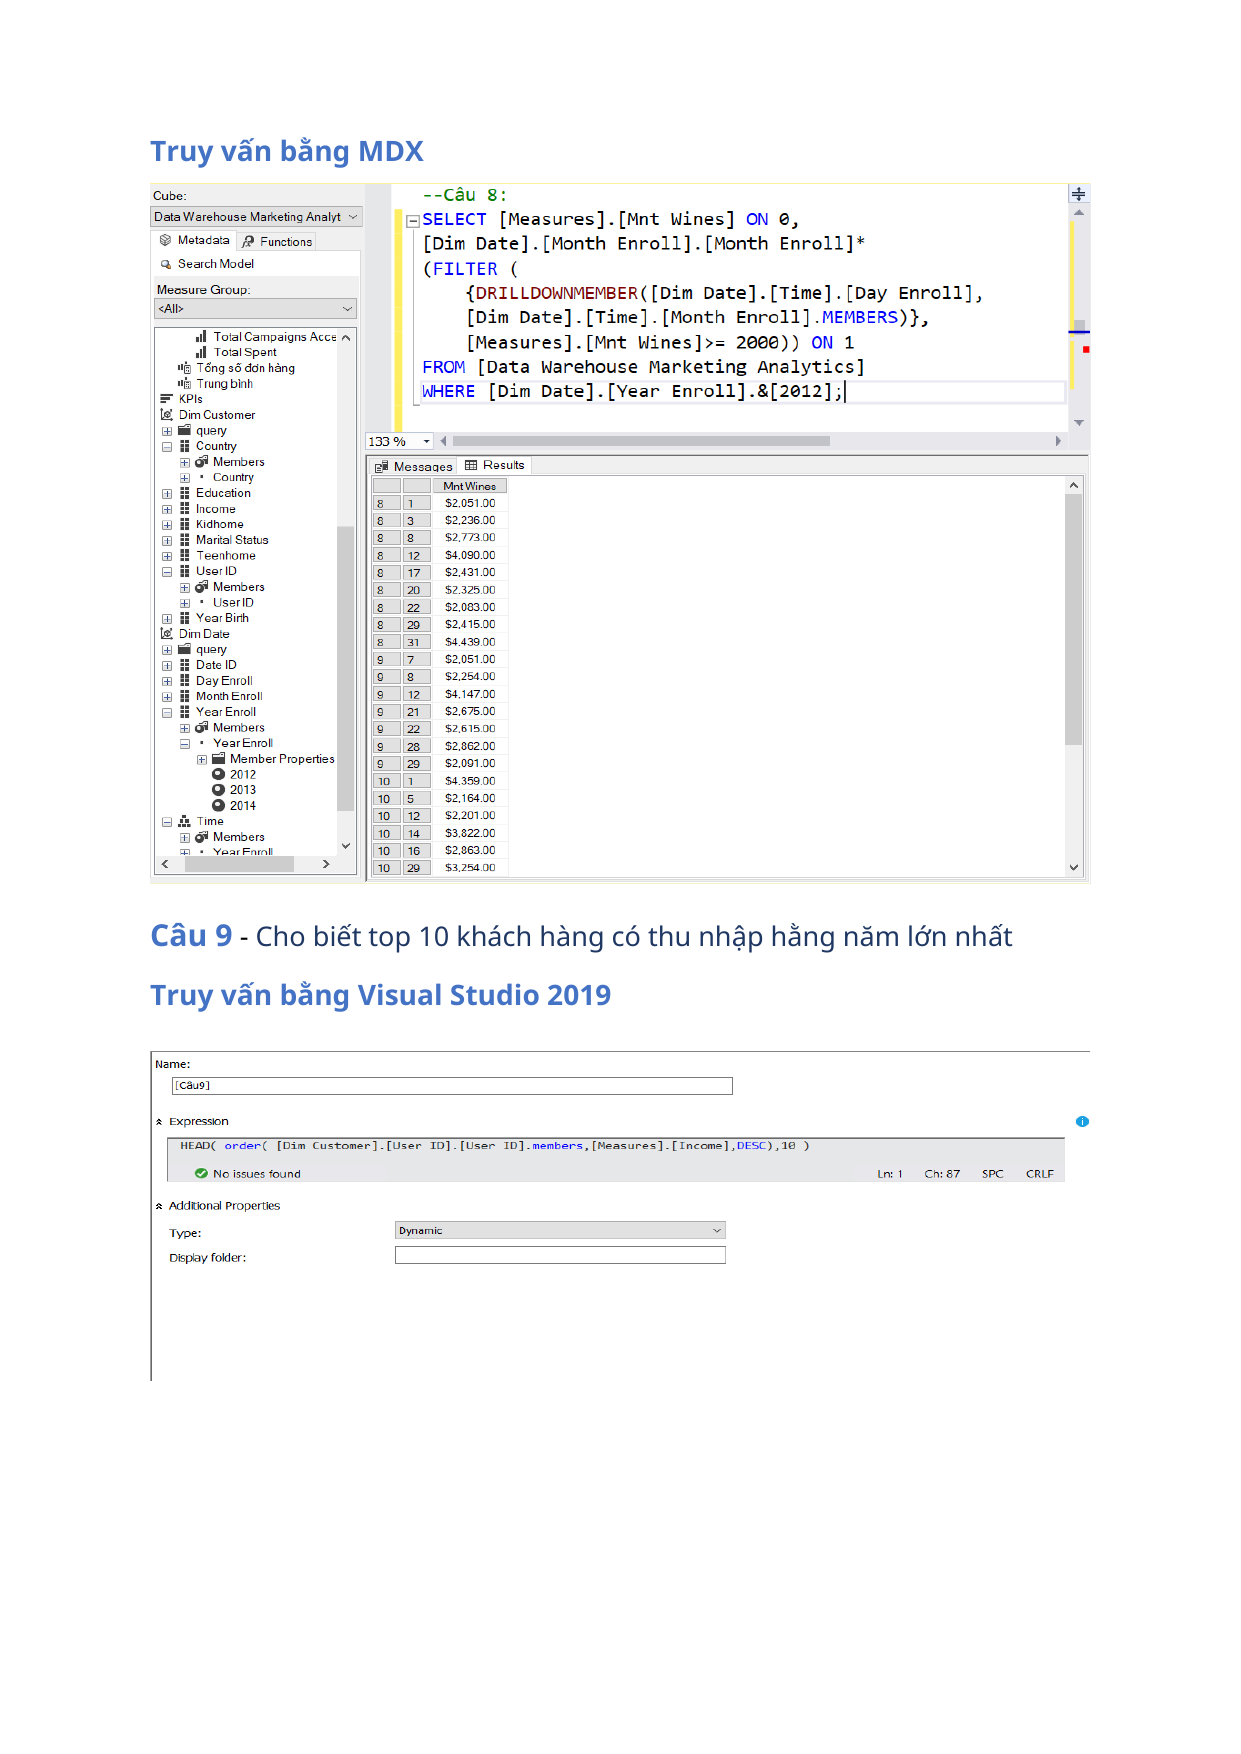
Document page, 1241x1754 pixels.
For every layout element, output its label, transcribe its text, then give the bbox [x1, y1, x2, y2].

subtitle Câu 9 - Cho biết top 10 khách hàng có thu nhập hằng năm lớn nhất [150, 914, 1090, 955]
picture [150, 1049, 1091, 1381]
text Truy vấn bằng Visual Studio 2019 [150, 976, 1090, 1014]
picture [150, 183, 1091, 884]
text Truy vấn bằng MDX [150, 131, 1090, 183]
